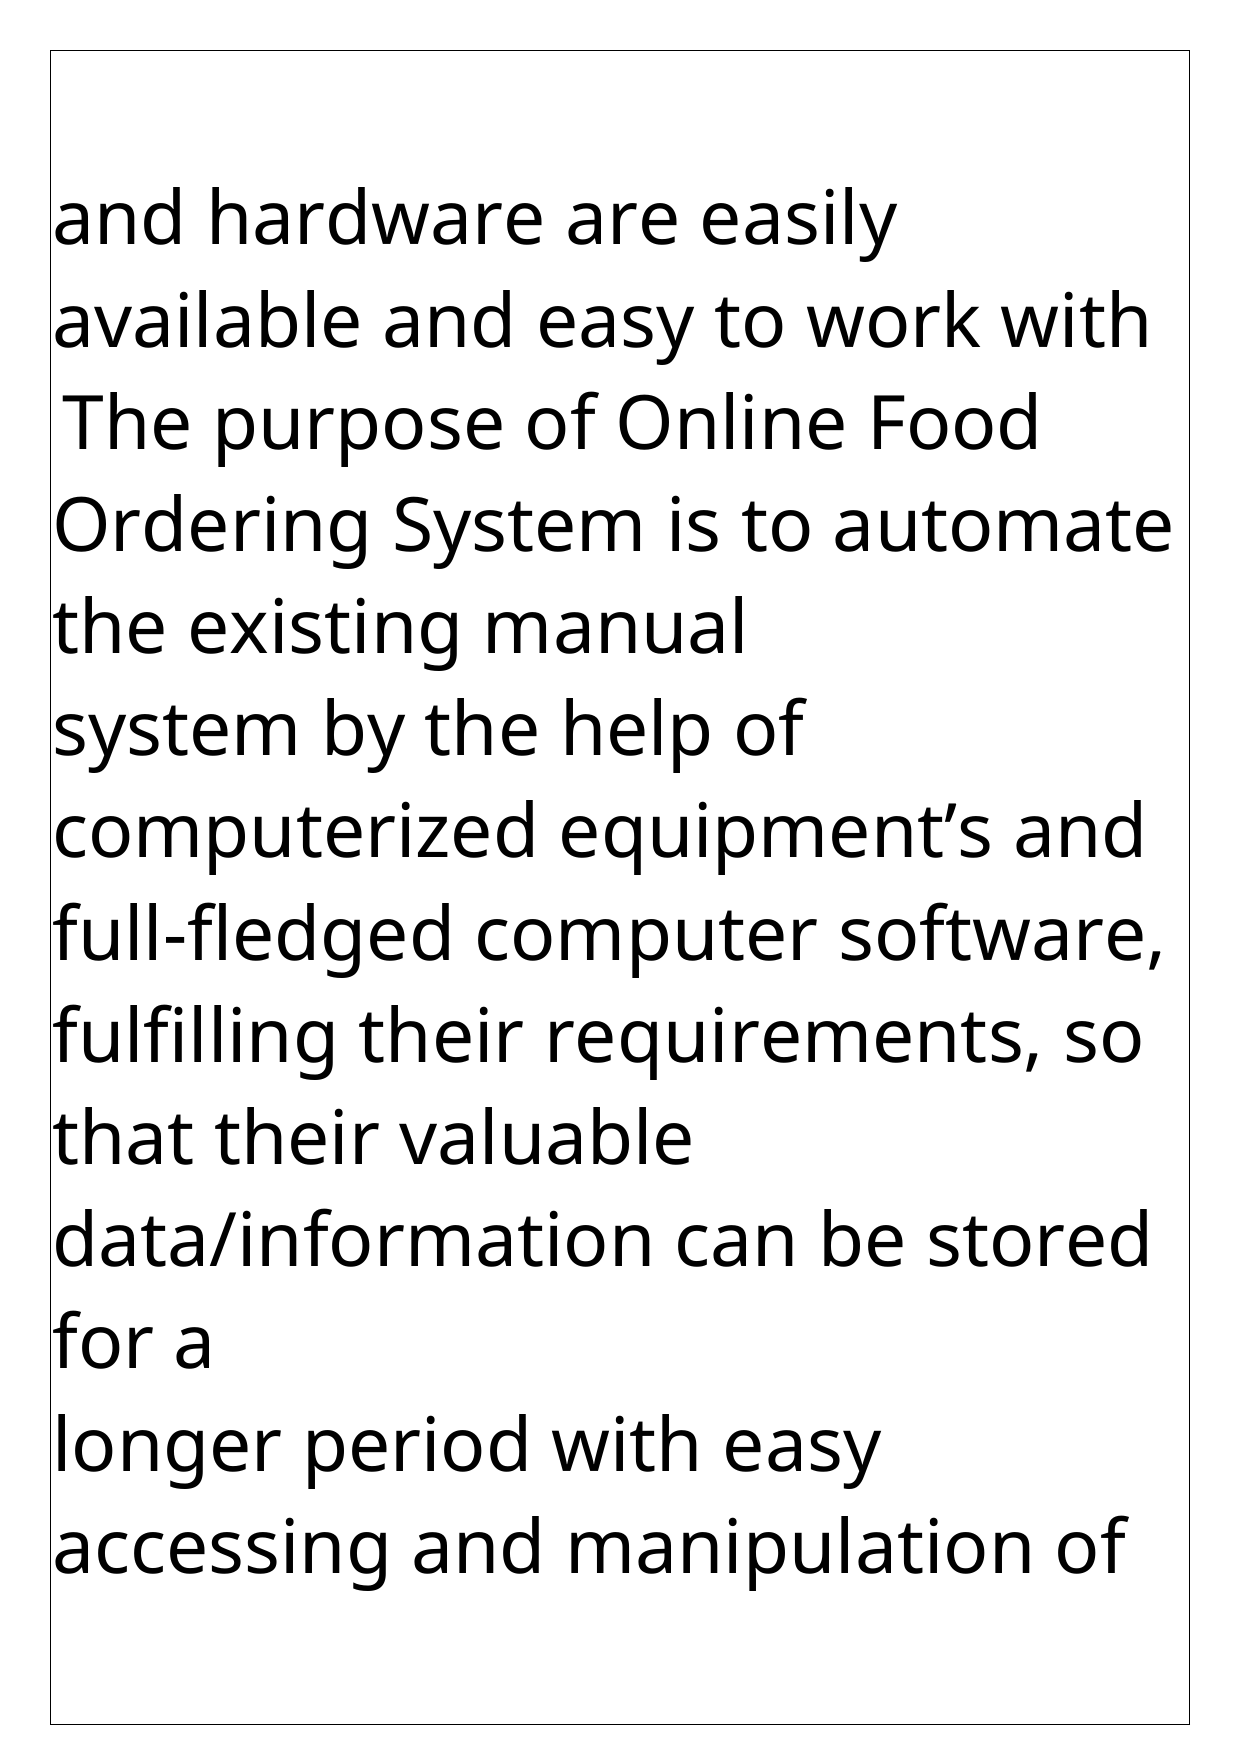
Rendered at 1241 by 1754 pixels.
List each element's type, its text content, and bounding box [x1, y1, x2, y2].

text The purpose of Online Food Ordering System is to automate the existing manual [52, 369, 1189, 676]
text system by the help of computerized equipment’s and full-fledged computer software, [52, 676, 1189, 982]
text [52, 1391, 1189, 1595]
text and hardware are easily available and easy to work with [52, 164, 1189, 369]
text fulfilling their requirements, so that their valuable data/information can be stored for a [52, 982, 1189, 1391]
